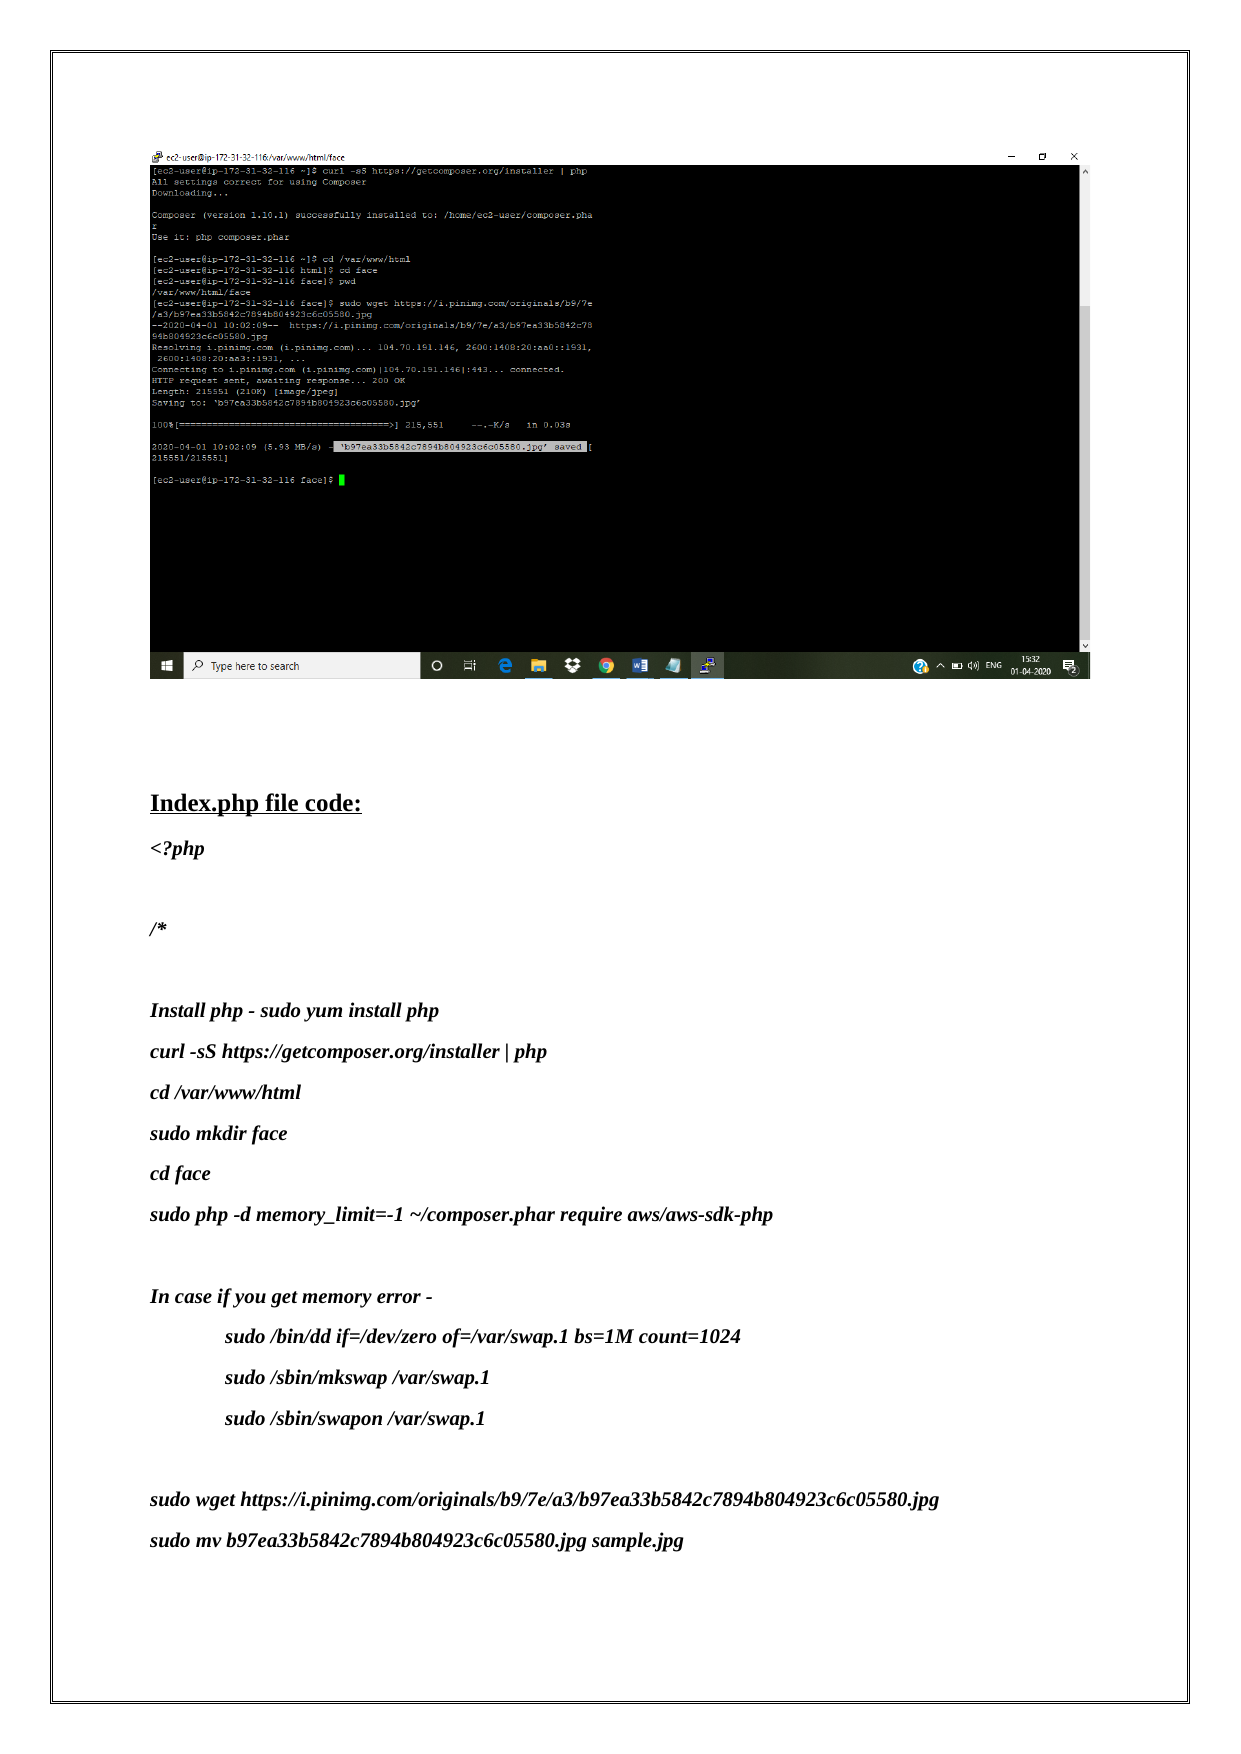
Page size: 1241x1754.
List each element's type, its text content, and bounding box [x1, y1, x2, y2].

text curl -sS https://getcomposer.org/installer | php [150, 1039, 1090, 1063]
text <?php [150, 836, 1090, 859]
text sudo /sbin/mkswap /var/swap.1 [150, 1365, 1090, 1389]
text sudo mv b97ea33b5842c7894b804923c6c05580.jpg sample.jpg [150, 1528, 1090, 1552]
picture [150, 150, 1091, 679]
text cd /var/www/html [150, 1080, 1090, 1104]
text sudo wget https://i.pinimg.com/originals/b9/7e/a3/b97ea33b5842c7894b804923c6c05580.jpg [150, 1487, 1090, 1511]
text sudo /bin/dd if=/dev/zero of=/var/swap.1 bs=1M count=1024 [150, 1324, 1090, 1348]
text sudo /sbin/swapon /var/swap.1 [150, 1406, 1090, 1430]
text cd face [150, 1161, 1090, 1185]
text Install php - sudo yum install php [150, 998, 1090, 1022]
text In case if you get memory error - [150, 1283, 1090, 1308]
text /* [150, 917, 1090, 941]
text sudo php -d memory_limit=-1 ~/composer.phar require aws/aws-sdk-php [150, 1202, 1090, 1226]
text sudo mkdir face [150, 1121, 1090, 1145]
text Index.php file code: [150, 788, 1090, 817]
